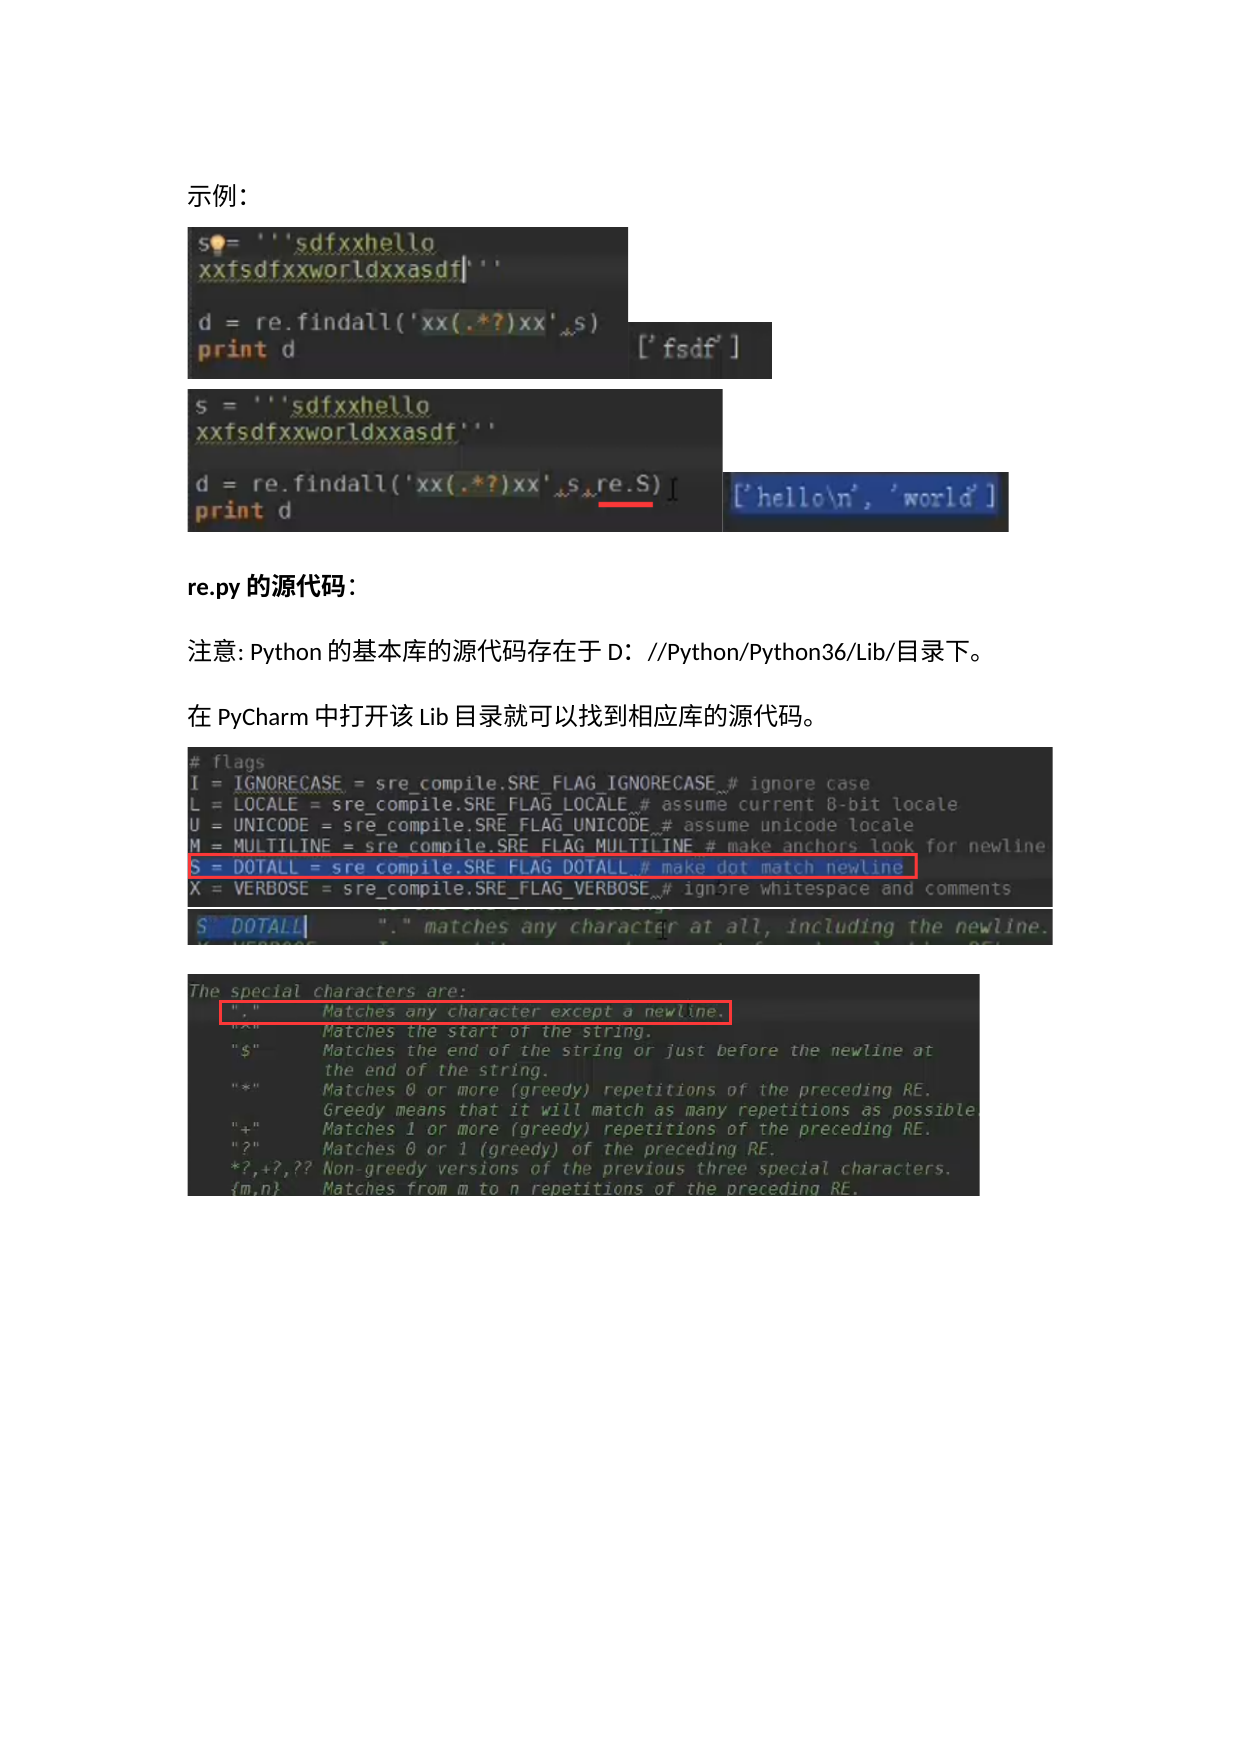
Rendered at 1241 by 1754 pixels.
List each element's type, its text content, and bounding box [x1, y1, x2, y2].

picture [187, 227, 772, 379]
picture [187, 974, 980, 1196]
text 示例： [187, 162, 1053, 227]
text 在PyCharm中打开该Lib目录就可以找到相应库的源代码。 [187, 682, 1053, 747]
picture [187, 909, 1053, 945]
text 注意: Python的基本库的源代码存在于D：//Python/Python36/Lib/目录下。 [187, 617, 1053, 682]
picture [187, 747, 1053, 907]
picture [187, 389, 1009, 532]
text re.py 的源代码： [187, 552, 1053, 617]
